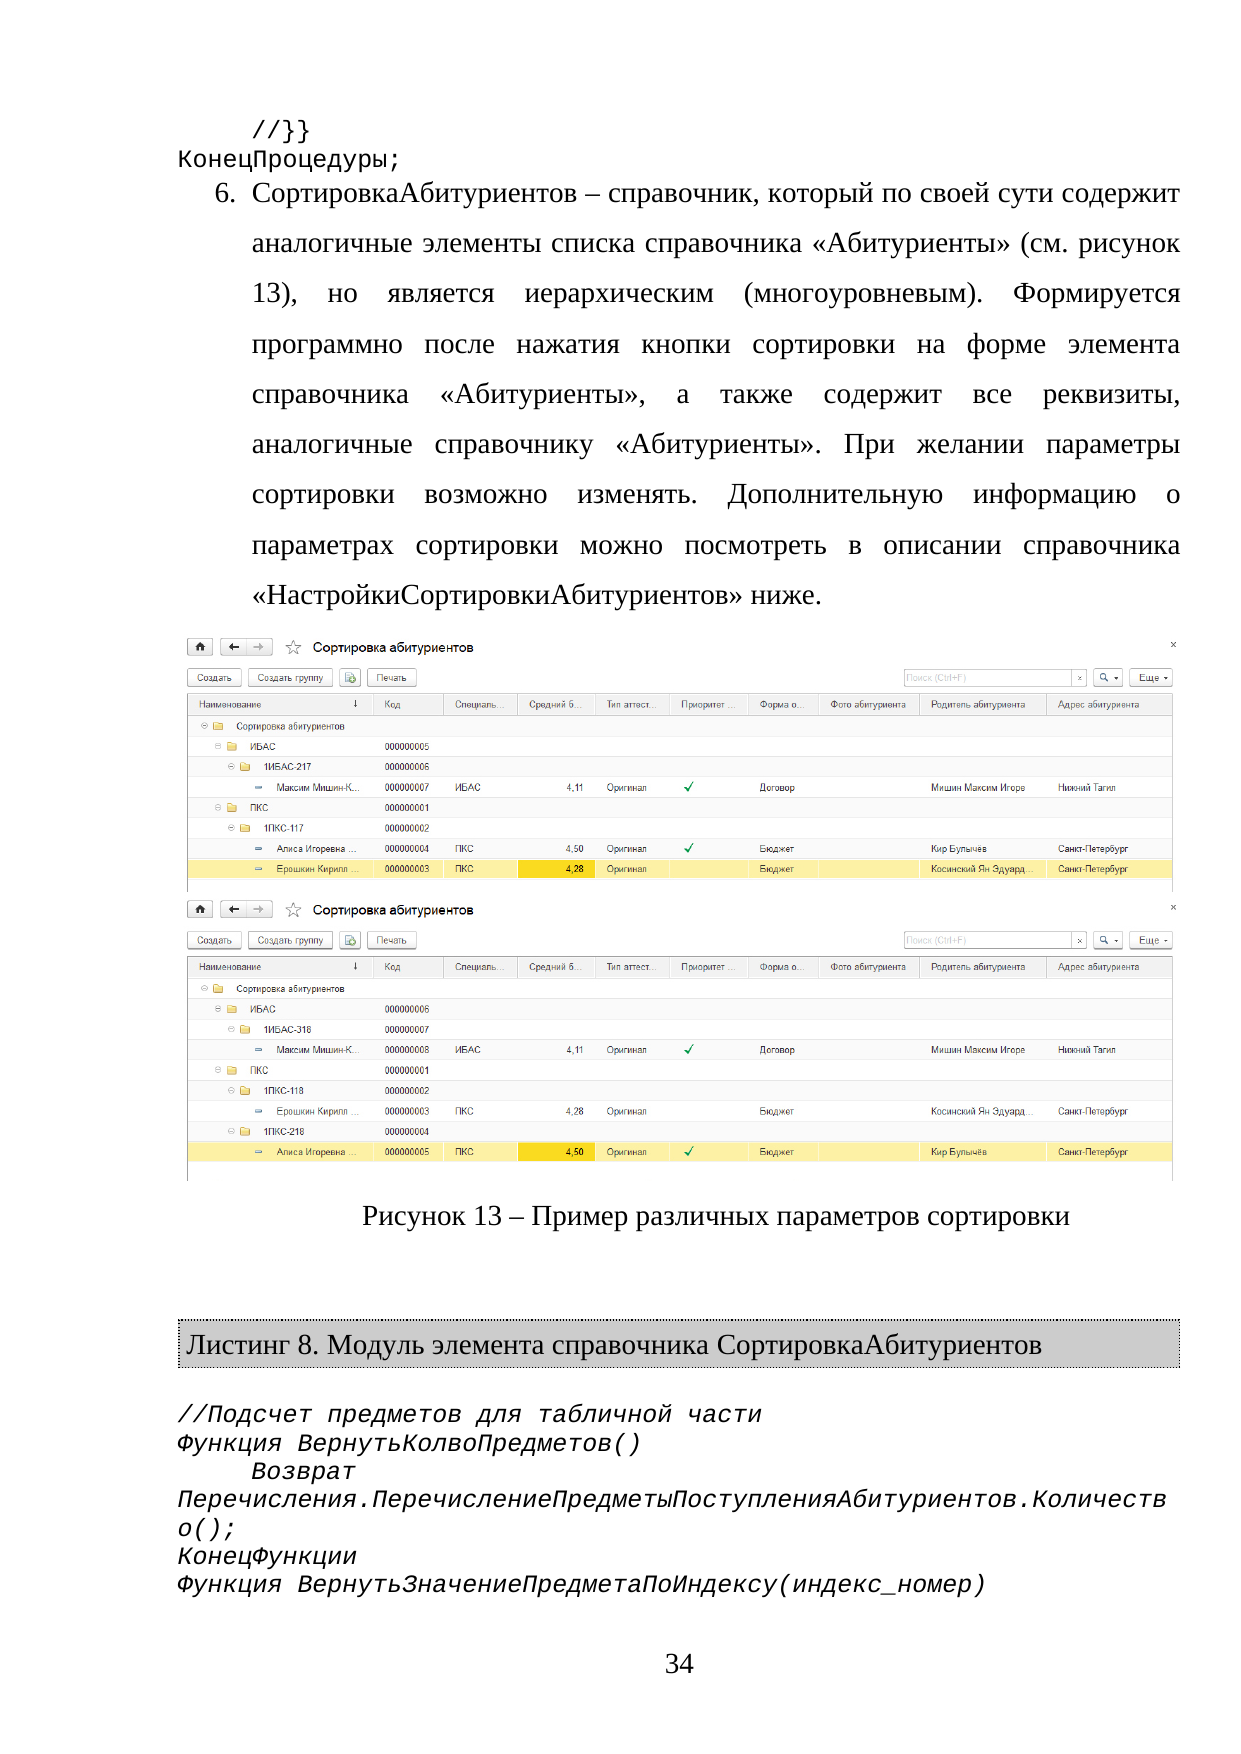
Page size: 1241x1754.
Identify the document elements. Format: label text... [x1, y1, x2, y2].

text Рисунок 13 – Пример различных параметров сортировки [177, 1198, 1181, 1231]
picture [177, 627, 1182, 1181]
text Возврат Перечисления.ПеречислениеПредметыПоступленияАбитуриентов.Количество(); [177, 1458, 1181, 1543]
text //}} [177, 118, 1181, 146]
list СортировкаАбитуриентов – справочник, который по своей сути содержит аналогичные элементы списка справочника «Абитуриенты» (см. рисунок 13), но является иерархическим (многоуровневым). Формируется программно после нажатия кнопки сортировки на форме элемента справочника «Абитуриенты», а также содержит все реквизиты, аналогичные справочнику «Абитуриенты». При желании параметры сортировки возможно изменять. Дополнительную информацию о параметрах сортировки можно посмотреть в описании справочника «НастройкиСортировкиАбитуриентов» ниже. [214, 175, 1181, 611]
text //Подсчет предметов для табличной части [177, 1402, 1181, 1430]
text Листинг 8. Модуль элемента справочника СортировкаАбитуриентов [178, 1319, 1180, 1368]
text Функция ВернутьЗначениеПредметаПоИндексу(индекс_номер) [177, 1572, 1181, 1600]
text КонецФункции [177, 1543, 1181, 1572]
text Функция ВернутьКолвоПредметов() [177, 1430, 1181, 1458]
text КонецПроцедуры; [177, 146, 1181, 175]
